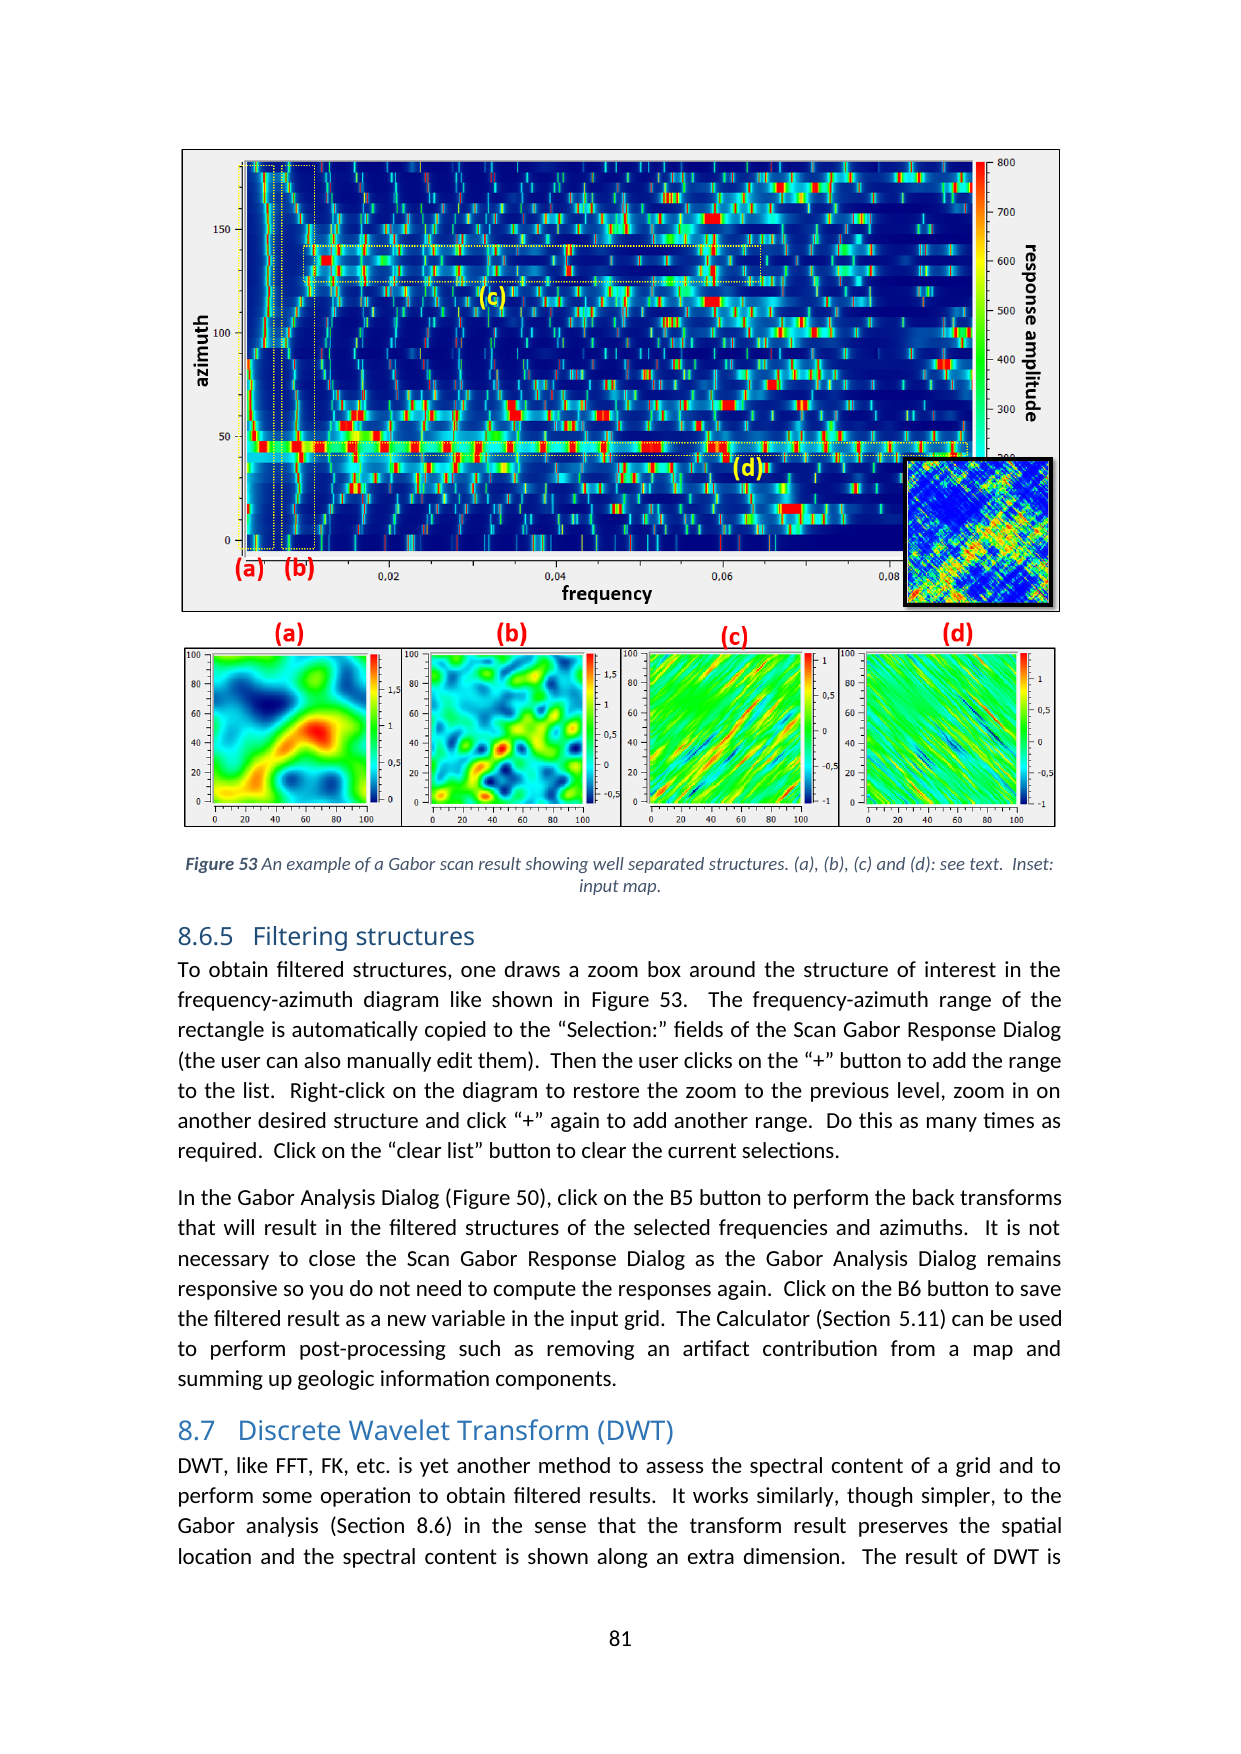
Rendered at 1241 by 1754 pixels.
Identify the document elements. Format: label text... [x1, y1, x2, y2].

picture [177, 147, 1062, 833]
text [177, 1451, 1063, 1570]
text In the Gabor Analysis Dialog (Figure 49), click on the B5 button to perform the back transforms that will result in the filtered structures of the selected frequencies and azimuths. It is not necessary to close the Scan Gabor Response Dialog as the Gabor Analysis Dialog remains responsive so you do not need to compute the responses again. Click on the B6 button to save the filtered result as a new variable in the input grid. The Calculator (Section 5.11) can be used to perform post-processing such as removing an artifact contribution from a map and summing up geologic information components. [177, 1183, 1063, 1392]
subtitle Filtering structures [177, 918, 1063, 952]
text To obtain filtered structures, one draws a zoom box around the structure of interest in the frequency-azimuth diagram like shown in Figure 52. The frequency-azimuth range of the rectangle is automatically copied to the “Selection:” fields of the Scan Gabor Response Dialog (the user can also manually edit them). Then the user clicks on the “+” button to add the range to the list. Right-click on the diagram to restore the zoom to the previous level, zoom in on another desired structure and click “+” again to add another range. Do this as many times as required. Click on the “clear list” button to clear the current selections. [177, 955, 1063, 1164]
subtitle Discrete Wavelet Transform (DWT) [177, 1411, 1063, 1448]
text Figure 53 An example of a Gabor scan result showing well separated structures. (a), (b), (c) and (d): see text. Inset: input map. [177, 852, 1063, 897]
